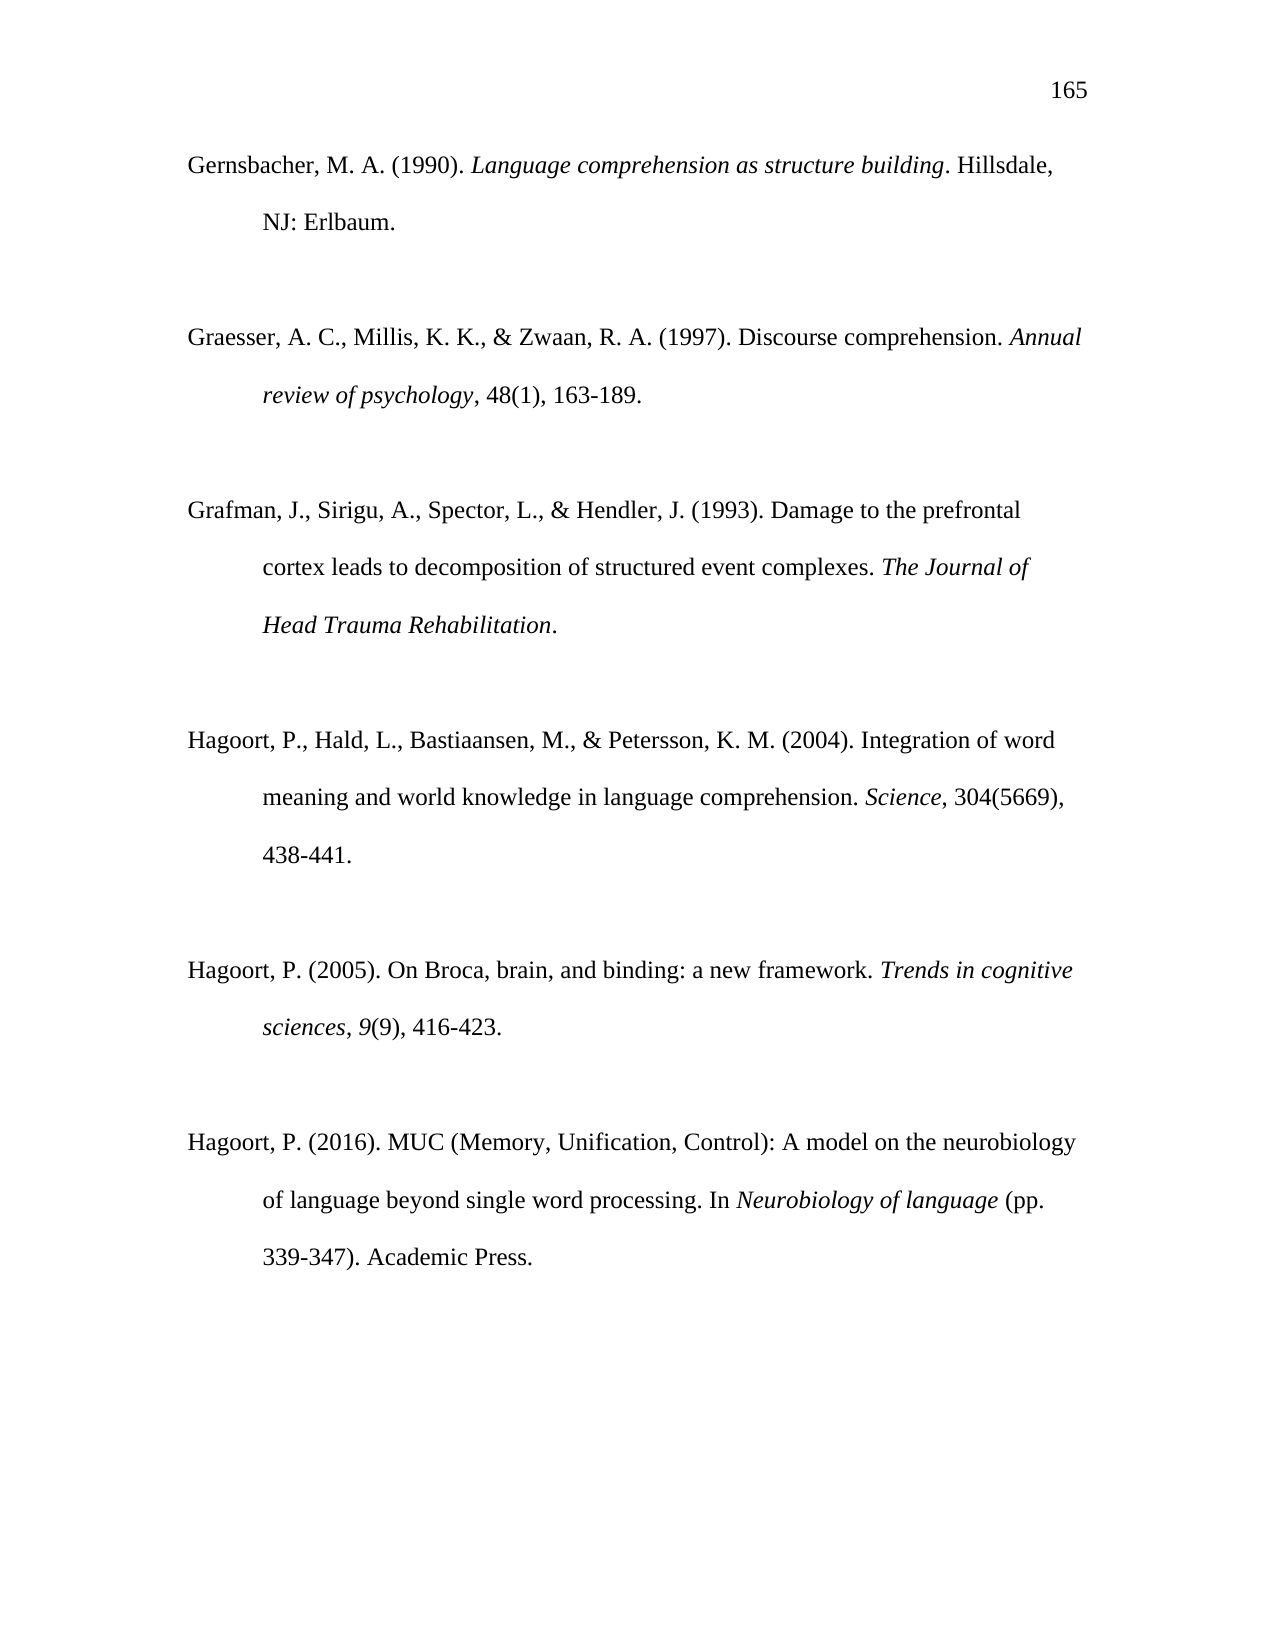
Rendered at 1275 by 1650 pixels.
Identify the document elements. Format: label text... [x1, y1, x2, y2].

text Hagoort, P. (2005). On Broca, brain, and binding: a new framework. Trends in cognitive sciences, 9(9), 416-423. [187, 955, 1087, 1041]
text Hagoort, P., Hald, L., Bastiaansen, M., & Petersson, K. M. (2004). Integration of word meaning and world knowledge in language comprehension. Science, 304(5669), 438-441. [187, 725, 1087, 869]
text Grafman, J., Sirigu, A., Spector, L., & Hendler, J. (1993). Damage to the prefrontal cortex leads to decomposition of structured event complexes. The Journal of Head Trauma Rehabilitation. [187, 495, 1087, 639]
text Hagoort, P. (2016). MUC (Memory, Unification, Control): A model on the neurobiology of language beyond single word processing. In Neurobiology of language (pp. 339-347). Academic Press. [187, 1127, 1087, 1271]
text Gernsbacher, M. A. (1990). Language comprehension as structure building. Hillsdale, NJ: Erlbaum. [187, 150, 1087, 236]
text Graesser, A. C., Millis, K. K., & Zwaan, R. A. (1997). Discourse comprehension. Annual review of psychology, 48(1), 163-189. [187, 322, 1087, 409]
